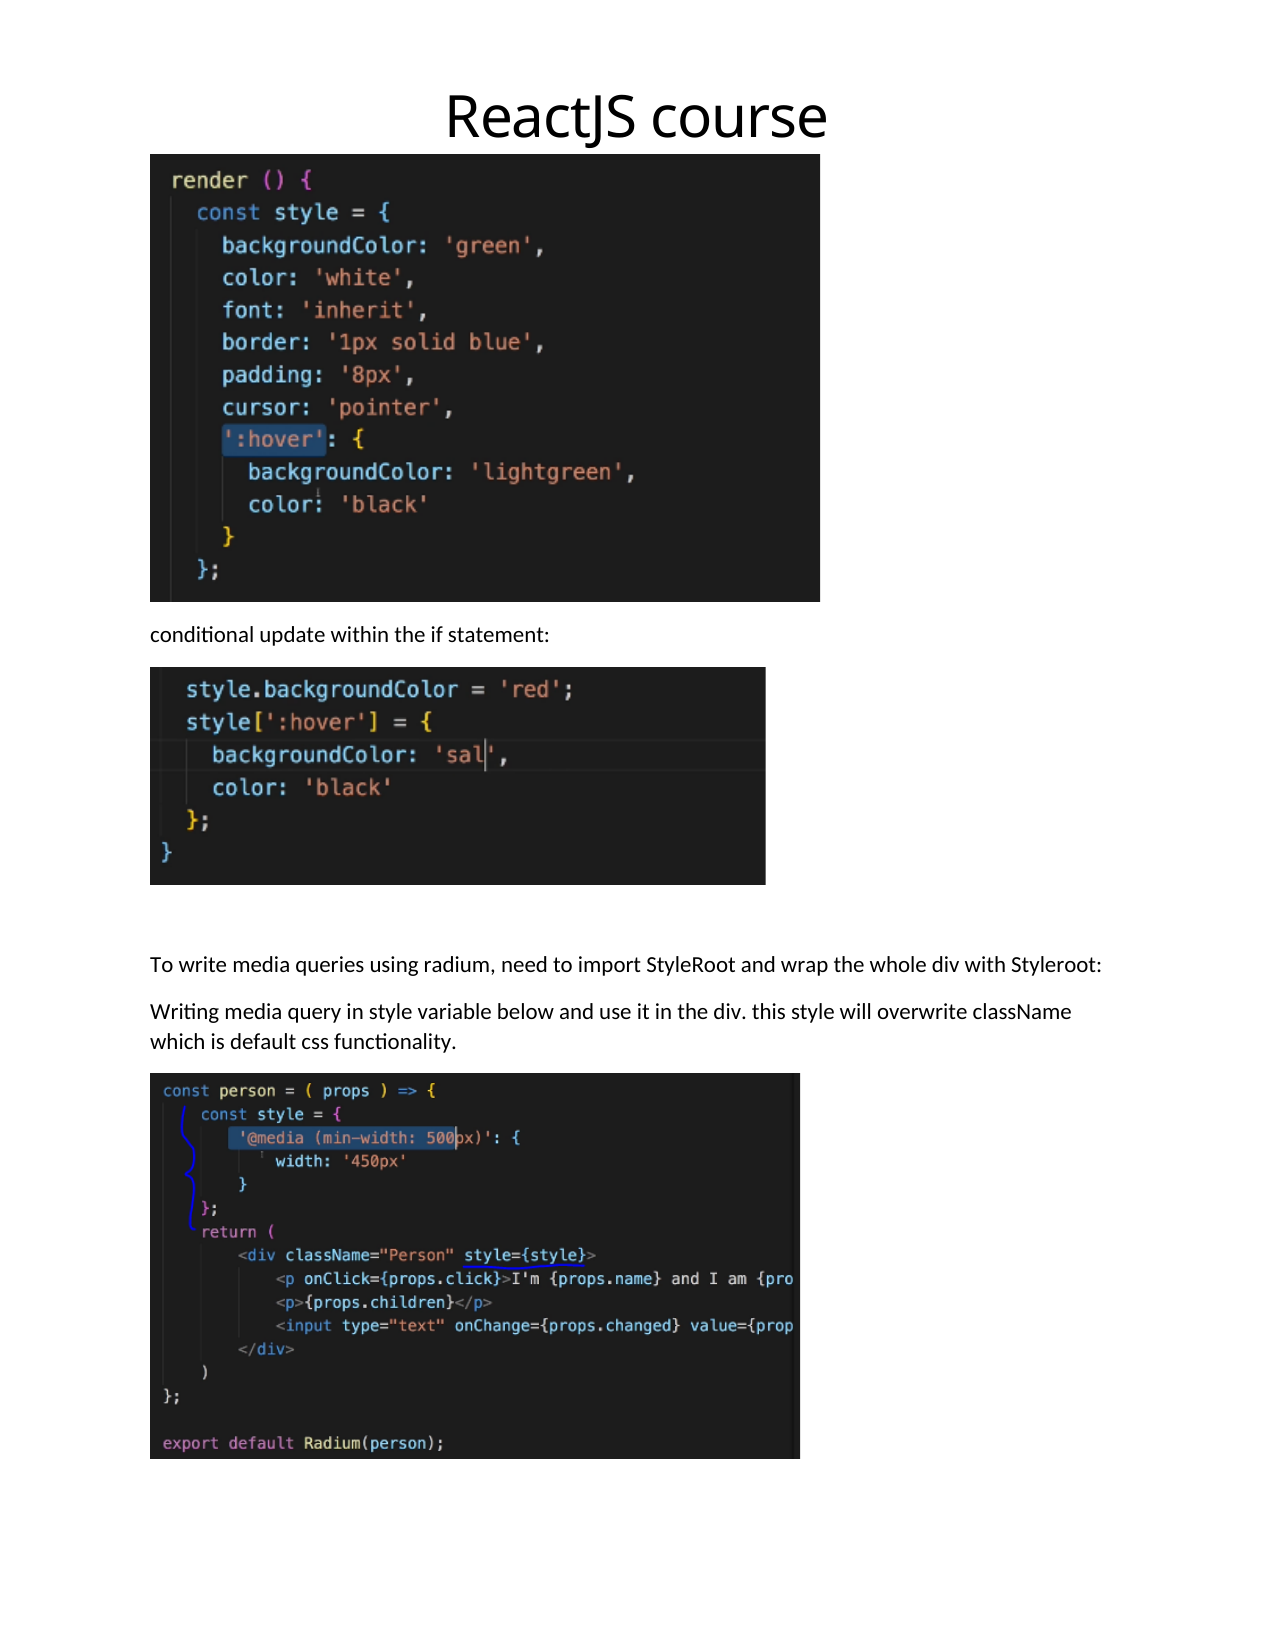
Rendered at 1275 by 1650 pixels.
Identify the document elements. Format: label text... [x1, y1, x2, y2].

text conditional update within the if statement: [150, 620, 1125, 648]
text To write media queries using radium, need to import StyleRoot and wrap the whole div with Styleroot: [150, 950, 1125, 978]
text Writing media query in style variable below and use it in the div. this style will overwrite className which is default css functionality. [150, 997, 1125, 1055]
picture [150, 1073, 800, 1459]
picture [150, 154, 821, 602]
picture [150, 667, 766, 885]
